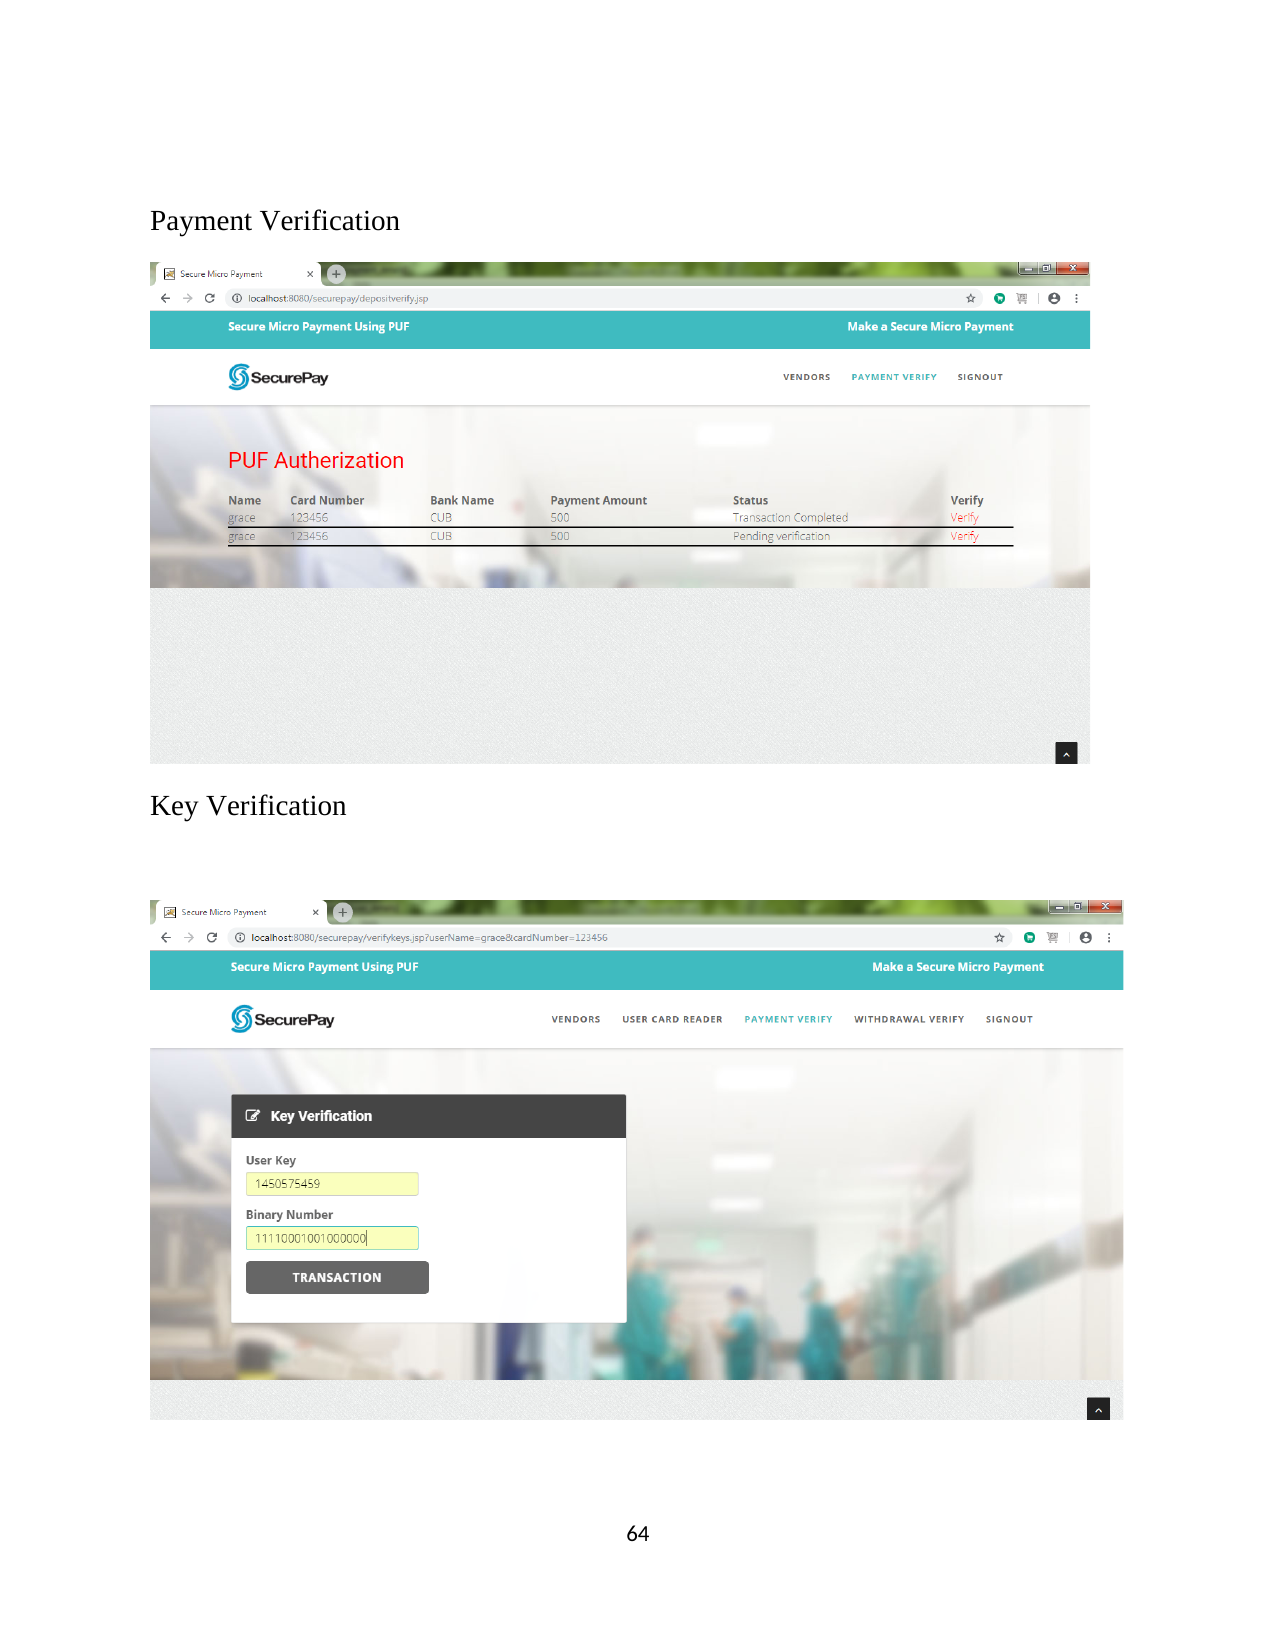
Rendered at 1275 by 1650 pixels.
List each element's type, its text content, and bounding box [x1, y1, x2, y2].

picture [150, 900, 1124, 1420]
text Key Verification [150, 788, 1125, 822]
picture [150, 262, 1091, 764]
text Payment Verification [150, 203, 1125, 237]
